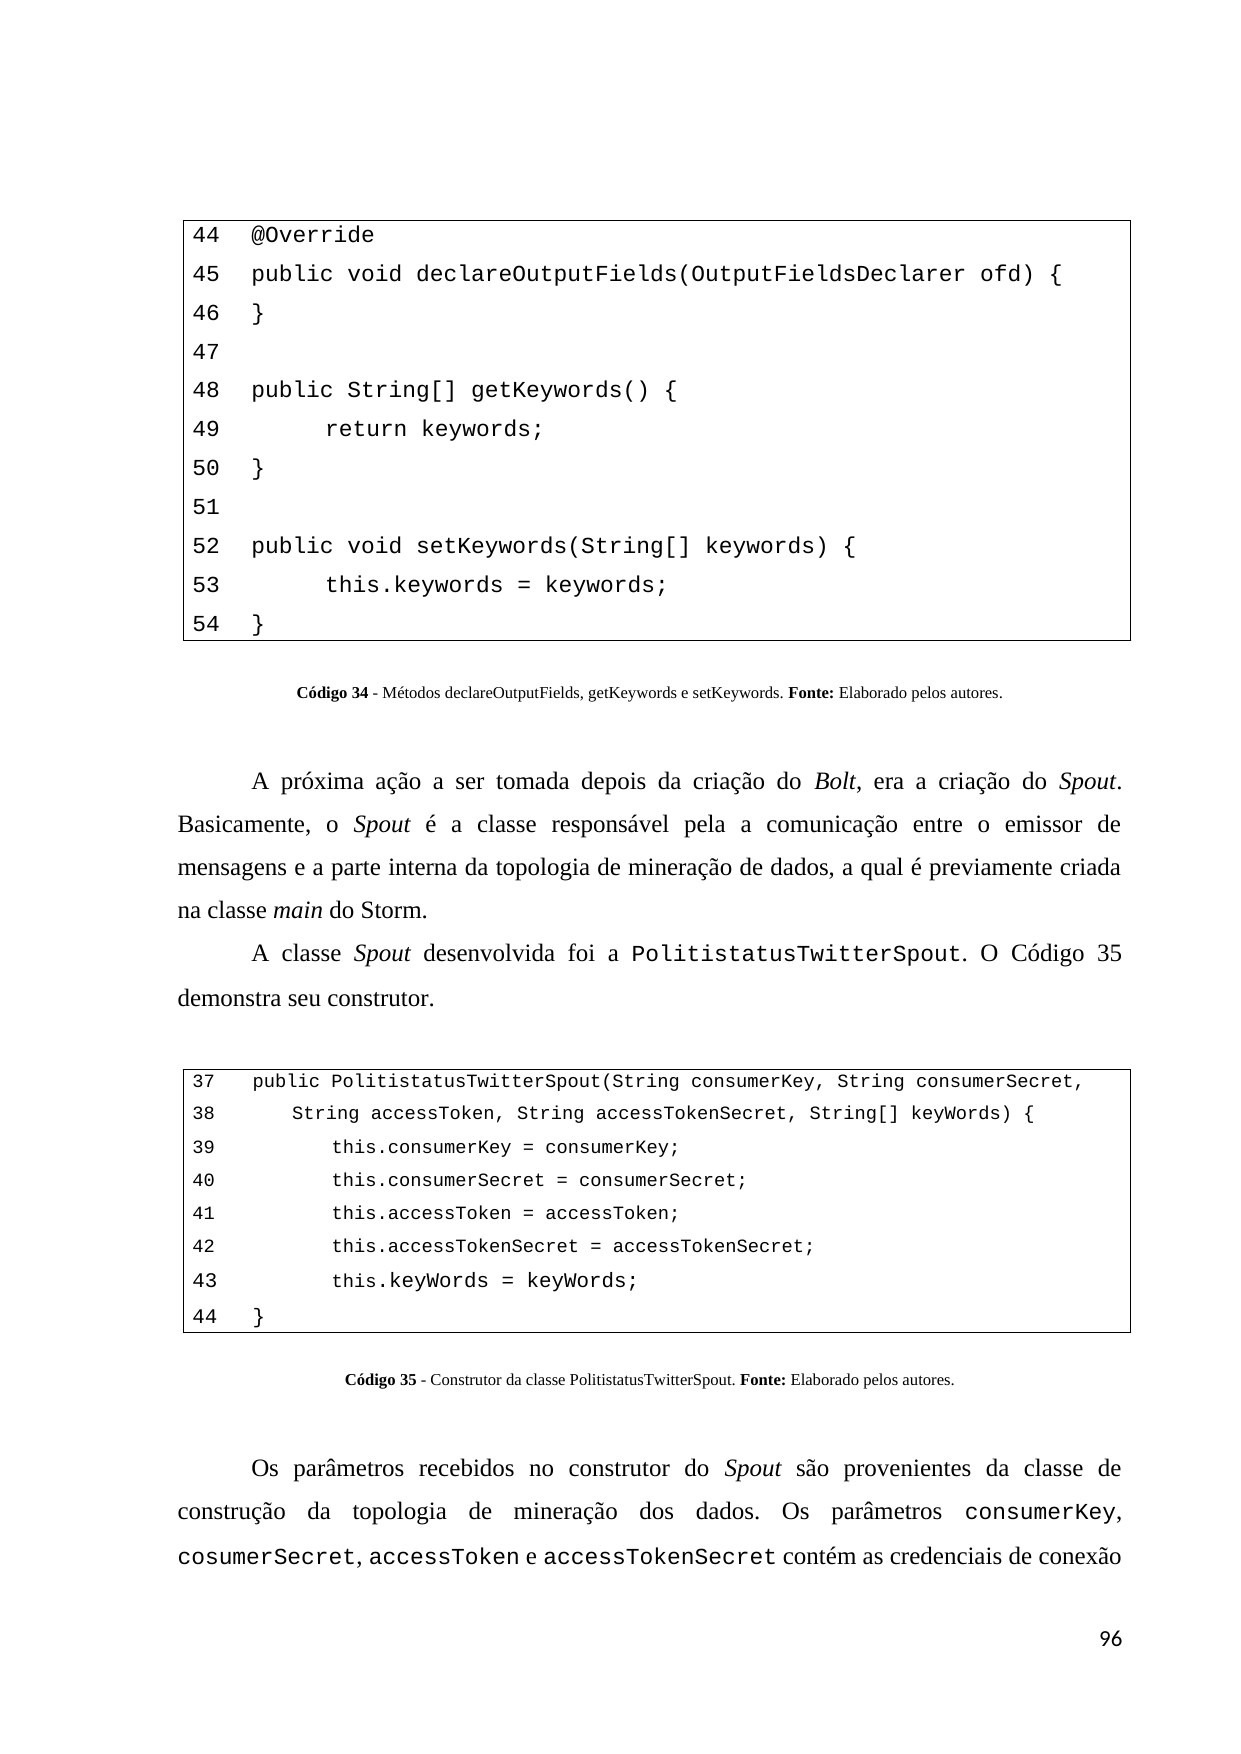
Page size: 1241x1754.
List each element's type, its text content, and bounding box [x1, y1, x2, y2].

list this.accessTokenSecret = accessTokenSecret; [184, 1234, 1130, 1258]
list } [184, 1303, 1130, 1332]
list public void declareOutputFields(OutputFieldsDeclarer ofd) { [184, 259, 1130, 288]
list String accessToken, String accessTokenSecret, String[] keyWords) { [184, 1101, 1130, 1125]
list this.consumerSecret = consumerSecret; [184, 1167, 1130, 1192]
list public String[] getKeywords() { [184, 376, 1130, 405]
list } [184, 453, 1130, 482]
list this.accessToken = accessToken; [184, 1201, 1130, 1225]
text Código 34 - Métodos declareOutputFields, getKeywords e setKeywords. Fonte: Elaborado pelos autores. [177, 683, 1122, 702]
text A classe Spout desenvolvida foi a PolitistatusTwitterSpout. O Código 35 demonstra seu construtor. [177, 938, 1122, 1012]
text A próxima ação a ser tomada depois da criação do Bolt, era a criação do Spout. Basicamente, o Spout é a classe responsável pela a comunicação entre o emissor de mensagens e a parte interna da topologia de mineração de dados, a qual é previamente criada na classe main do Storm. [177, 766, 1122, 924]
list public void setKeywords(String[] keywords) { [184, 531, 1130, 560]
list @Override [184, 221, 1130, 249]
list this.keywords = keywords; [184, 570, 1130, 599]
text Código 35 - Construtor da classe PolitistatusTwitterSpout. Fonte: Elaborado pelos autores. [177, 1370, 1122, 1389]
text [177, 1453, 1122, 1571]
list } [184, 609, 1130, 640]
list return keywords; [184, 414, 1130, 444]
list public PolitistatusTwitterSpout(String consumerKey, String consumerSecret, [184, 1070, 1130, 1093]
list this.keyWords = keyWords; [184, 1267, 1130, 1294]
list this.consumerKey = consumerKey; [184, 1134, 1130, 1159]
list } [184, 298, 1130, 327]
